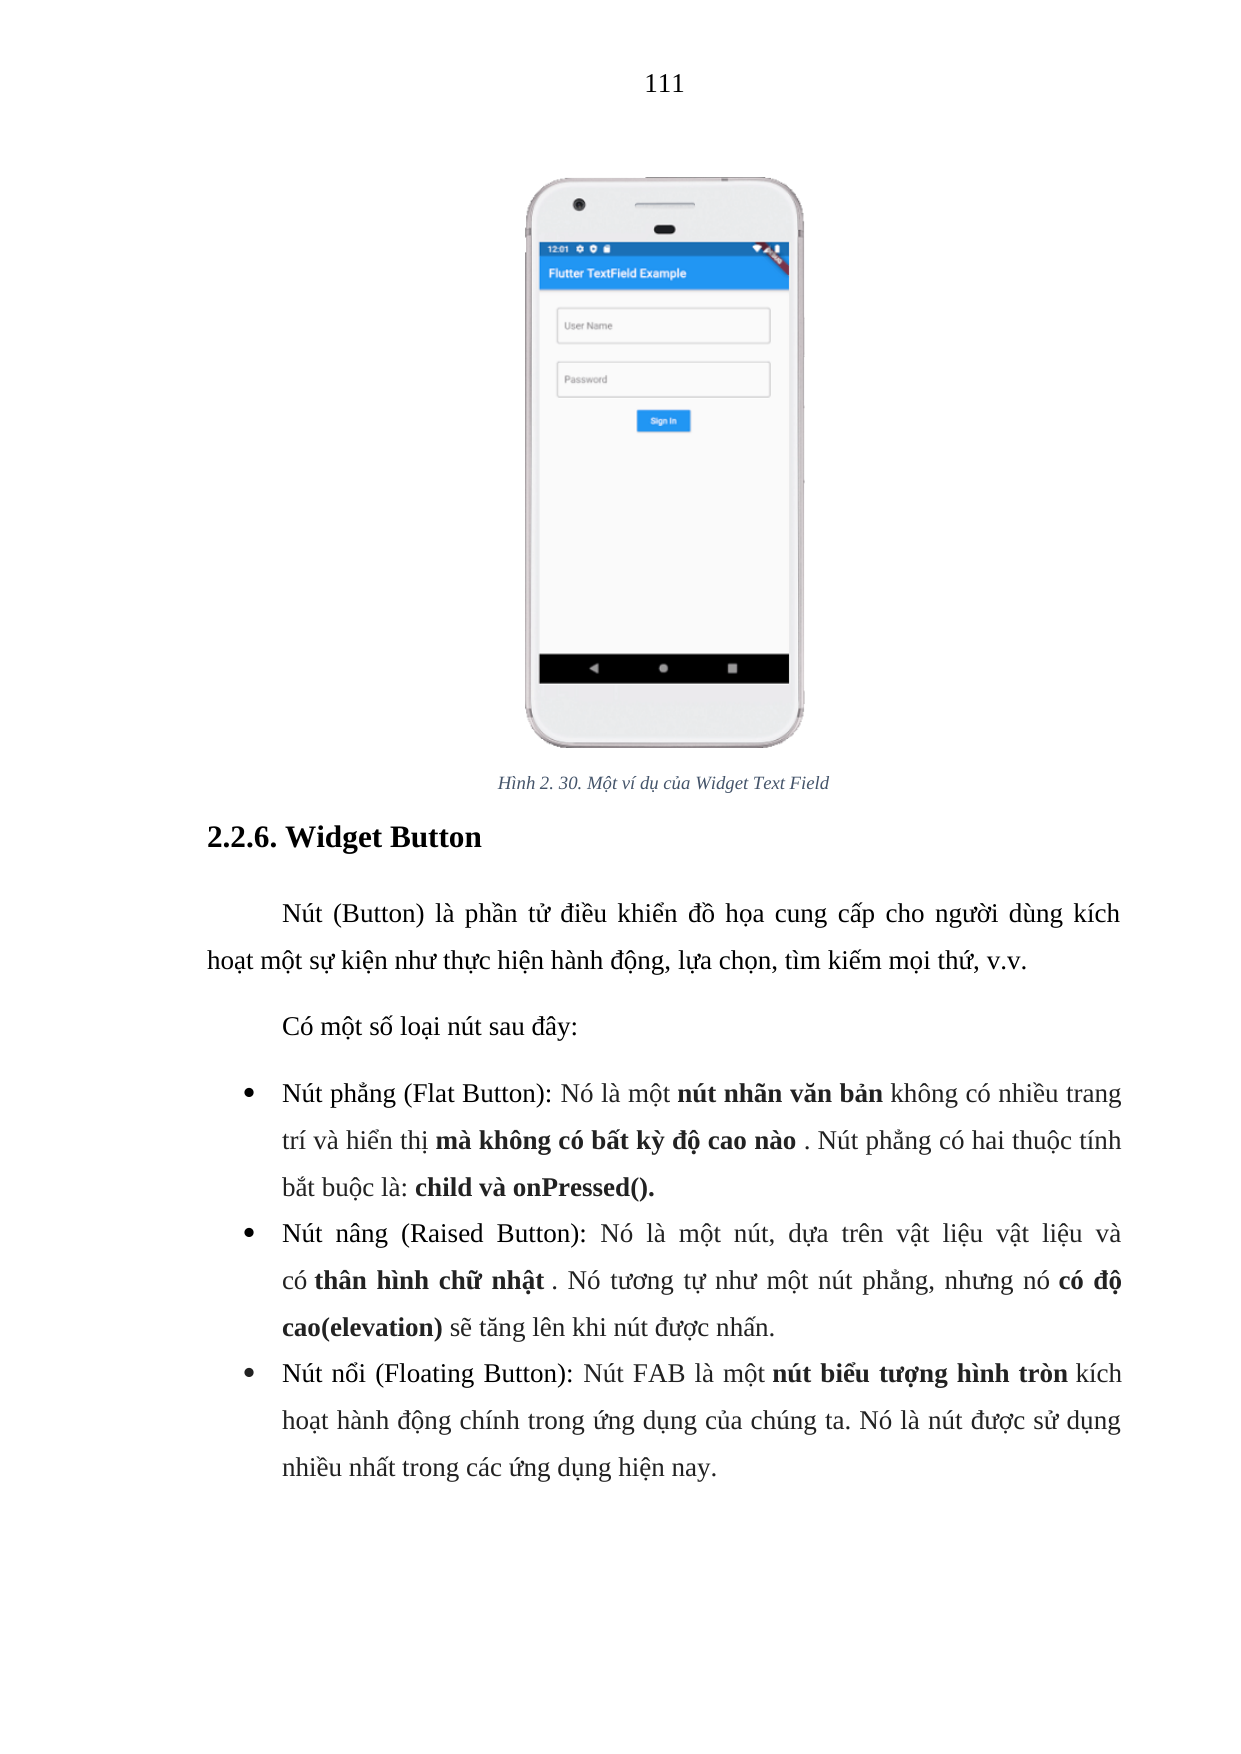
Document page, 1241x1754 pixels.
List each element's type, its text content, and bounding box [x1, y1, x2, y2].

text Hình 2. 30. Một ví dụ của Widget Text Field [207, 772, 1122, 793]
text Nút (Button) là phần tử điều khiển đồ họa cung cấp cho người dùng kích hoạt một sự kiện như thực hiện hành động, lựa chọn, tìm kiếm mọi thứ, v.v. [207, 897, 1122, 975]
text Có một số loại nút sau đây: [207, 1011, 1122, 1042]
list Nút nổi (Floating Button): Nút FAB là một nút biểu tượng hình tròn kích hoạt hành động chính trong ứng dụng của chúng ta. Nó là nút được sử dụng nhiều nhất trong các ứng dụng hiện nay. [244, 1357, 1122, 1482]
subtitle 2.2.6. Widget Button [207, 818, 1122, 854]
list Nút phẳng (Flat Button): Nó là một nút nhãn văn bản không có nhiều trang trí và hiển thị mà không có bất kỳ độ cao nào . Nút phẳng có hai thuộc tính bắt buộc là: child và onPressed(). [244, 1077, 1122, 1202]
list Nút nâng (Raised Button): Nó là một nút, dựa trên vật liệu vật liệu và có thân hình chữ nhật . Nó tương tự như một nút phẳng, nhưng nó có độ cao(elevation) sẽ tăng lên khi nút được nhấn. [244, 1217, 1122, 1342]
picture [524, 177, 805, 748]
